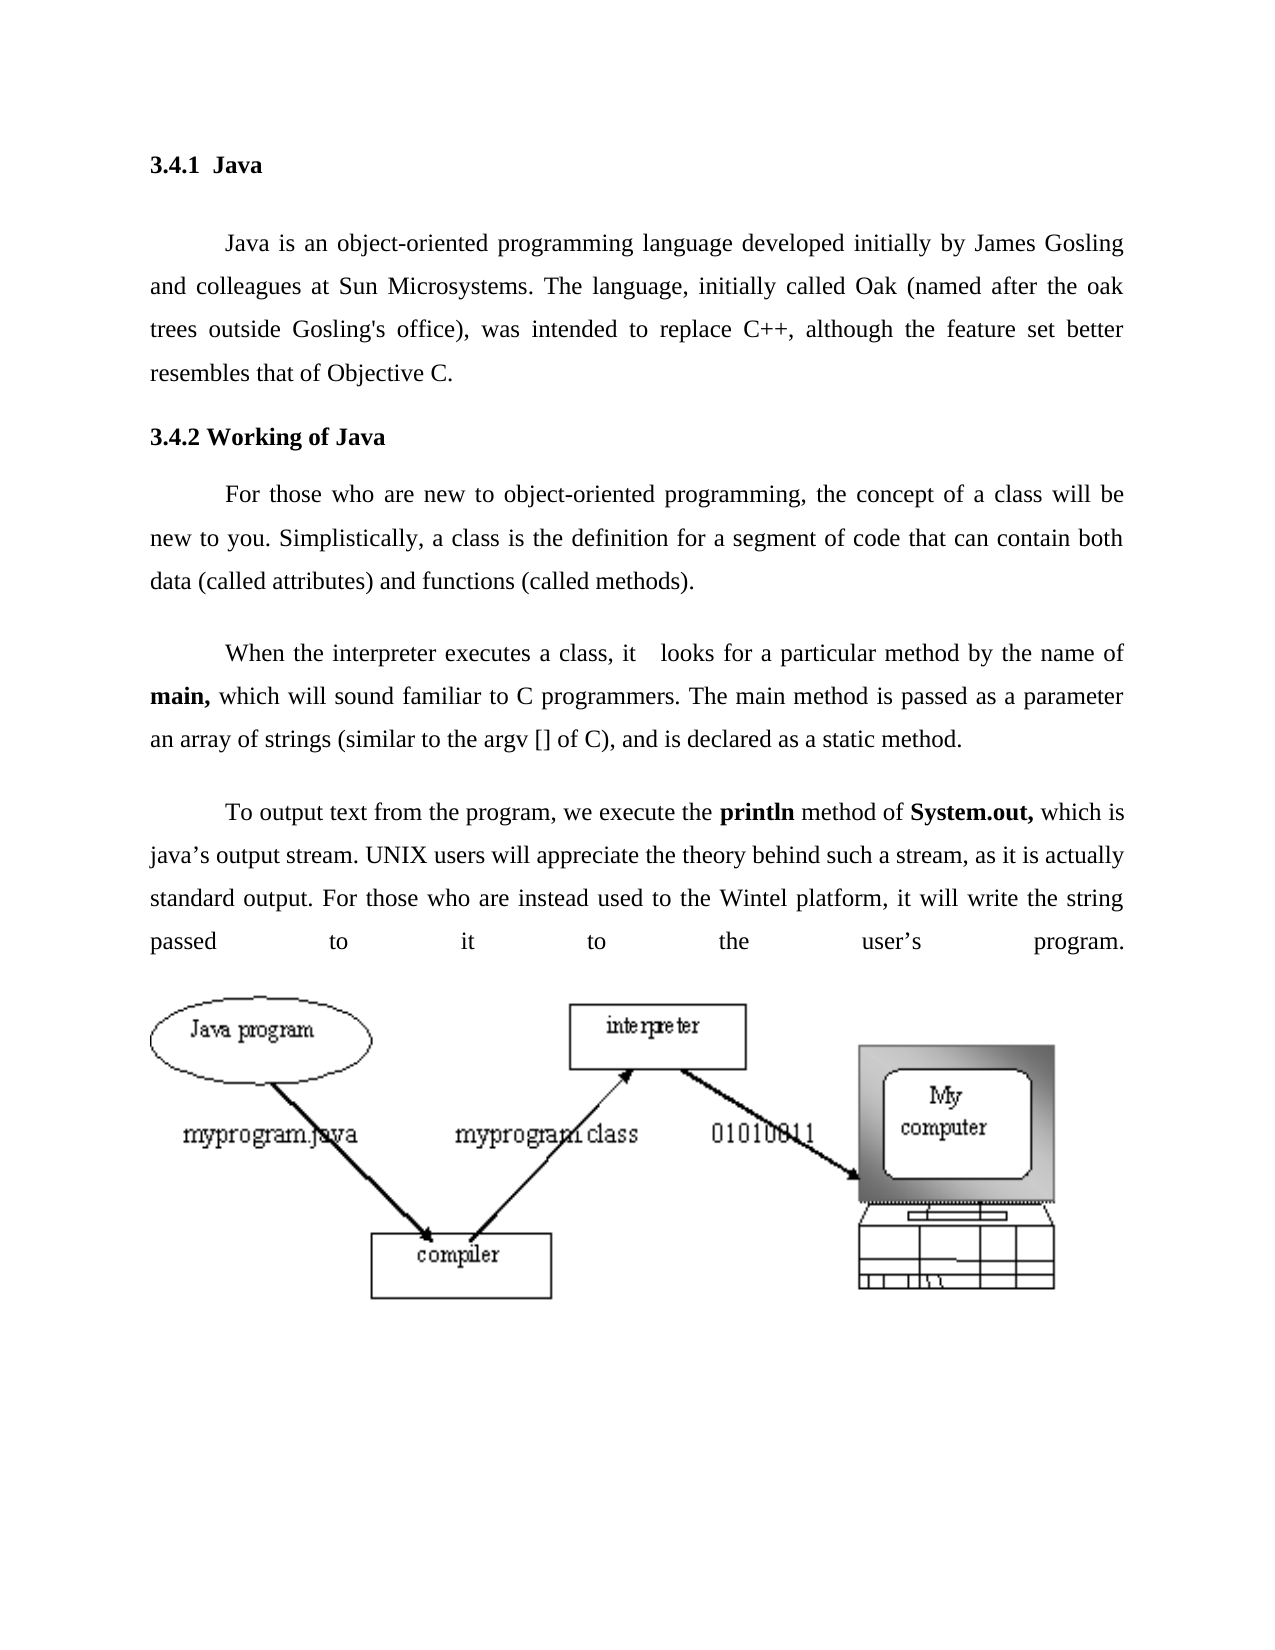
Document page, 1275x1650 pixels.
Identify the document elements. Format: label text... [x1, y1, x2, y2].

text 3.4.2 Working of Java [150, 422, 1125, 450]
picture [150, 969, 1112, 1329]
text When the interpreter executes a class, it looks for a particular method by the name of main, which will sound familiar to C programmers. The main method is passed as a parameter an array of strings (similar to the argv [] of C), and is declared as a static method. [150, 638, 1125, 753]
text Java is an object-oriented programming language developed initially by James Gosling and colleagues at Sun Microsystems. The language, initially called Oak (named after the oak trees outside Gosling's office), was intended to replace C++, although the feature set better resembles that of Objective C. [150, 228, 1125, 386]
text For those who are new to object-oriented programming, the concept of a class will be new to you. Simplistically, a class is the definition for a segment of code that can contain both data (called attributes) and functions (called methods). [150, 479, 1125, 594]
text 3.4.1 Java [150, 150, 1125, 179]
